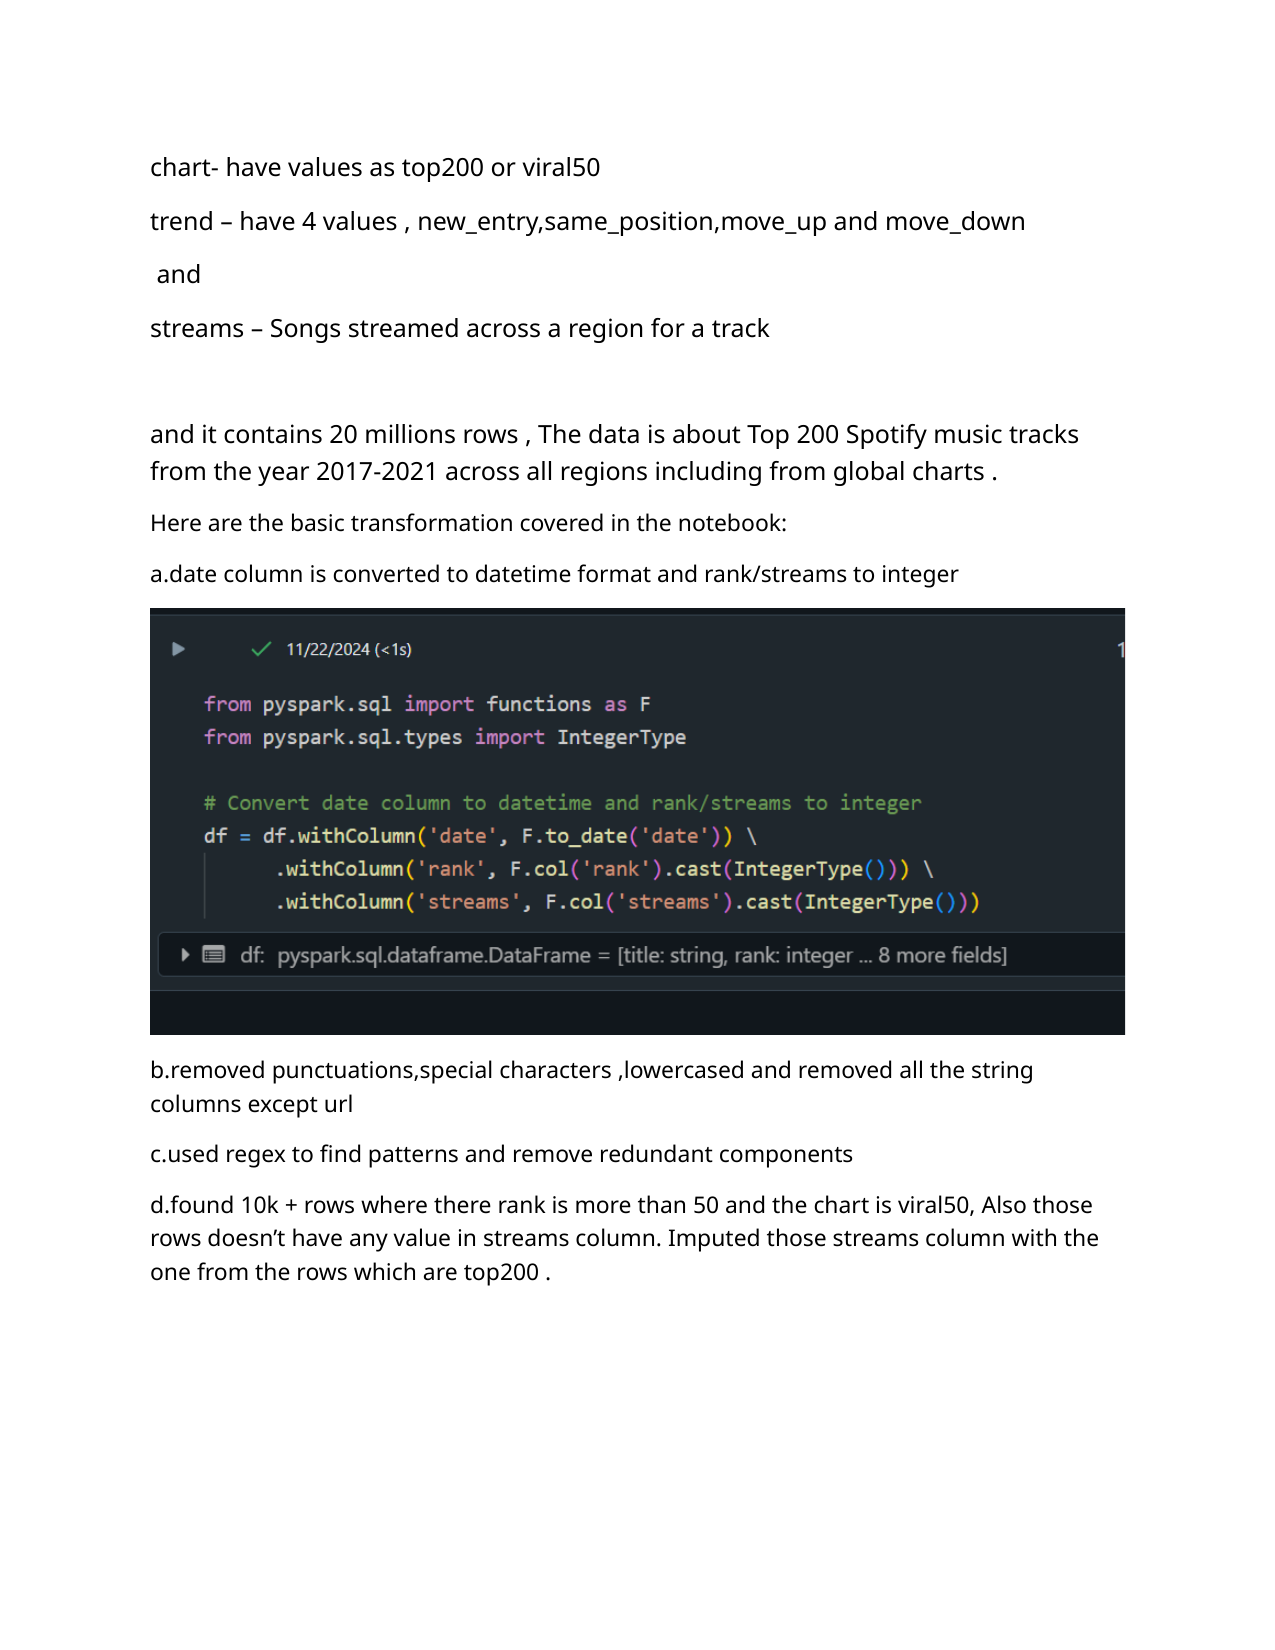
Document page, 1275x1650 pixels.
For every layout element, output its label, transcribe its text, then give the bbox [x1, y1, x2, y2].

text and it contains 20 millions rows , The data is about Top 200 Spotify music tracks from the year 2017-2021 across all regions including from global charts . [150, 417, 1125, 488]
text b.removed punctuations,special characters ,lowercased and removed all the string columns except url [150, 1054, 1125, 1119]
text c.used regex to find patterns and remove redundant components [150, 1138, 1125, 1169]
text d.found 10k + rows where there rank is more than 50 and the chart is viral50, Also those rows doesn’t have any value in streams column. Imputed those streams column with the one from the rows which are top200 . [150, 1188, 1125, 1287]
text streams – Songs streamed across a region for a track [150, 310, 1125, 344]
text and [150, 257, 1125, 291]
picture [150, 608, 1125, 1035]
text a.date column is converted to datetime format and rank/streams to integer [150, 558, 1125, 589]
text Here are the basic transformation covered in the notebook: [150, 507, 1125, 539]
text trend – have 4 values , new_entry,same_position,move_up and move_down [150, 203, 1125, 237]
text chart- have values as top200 or viral50 [150, 150, 1125, 184]
